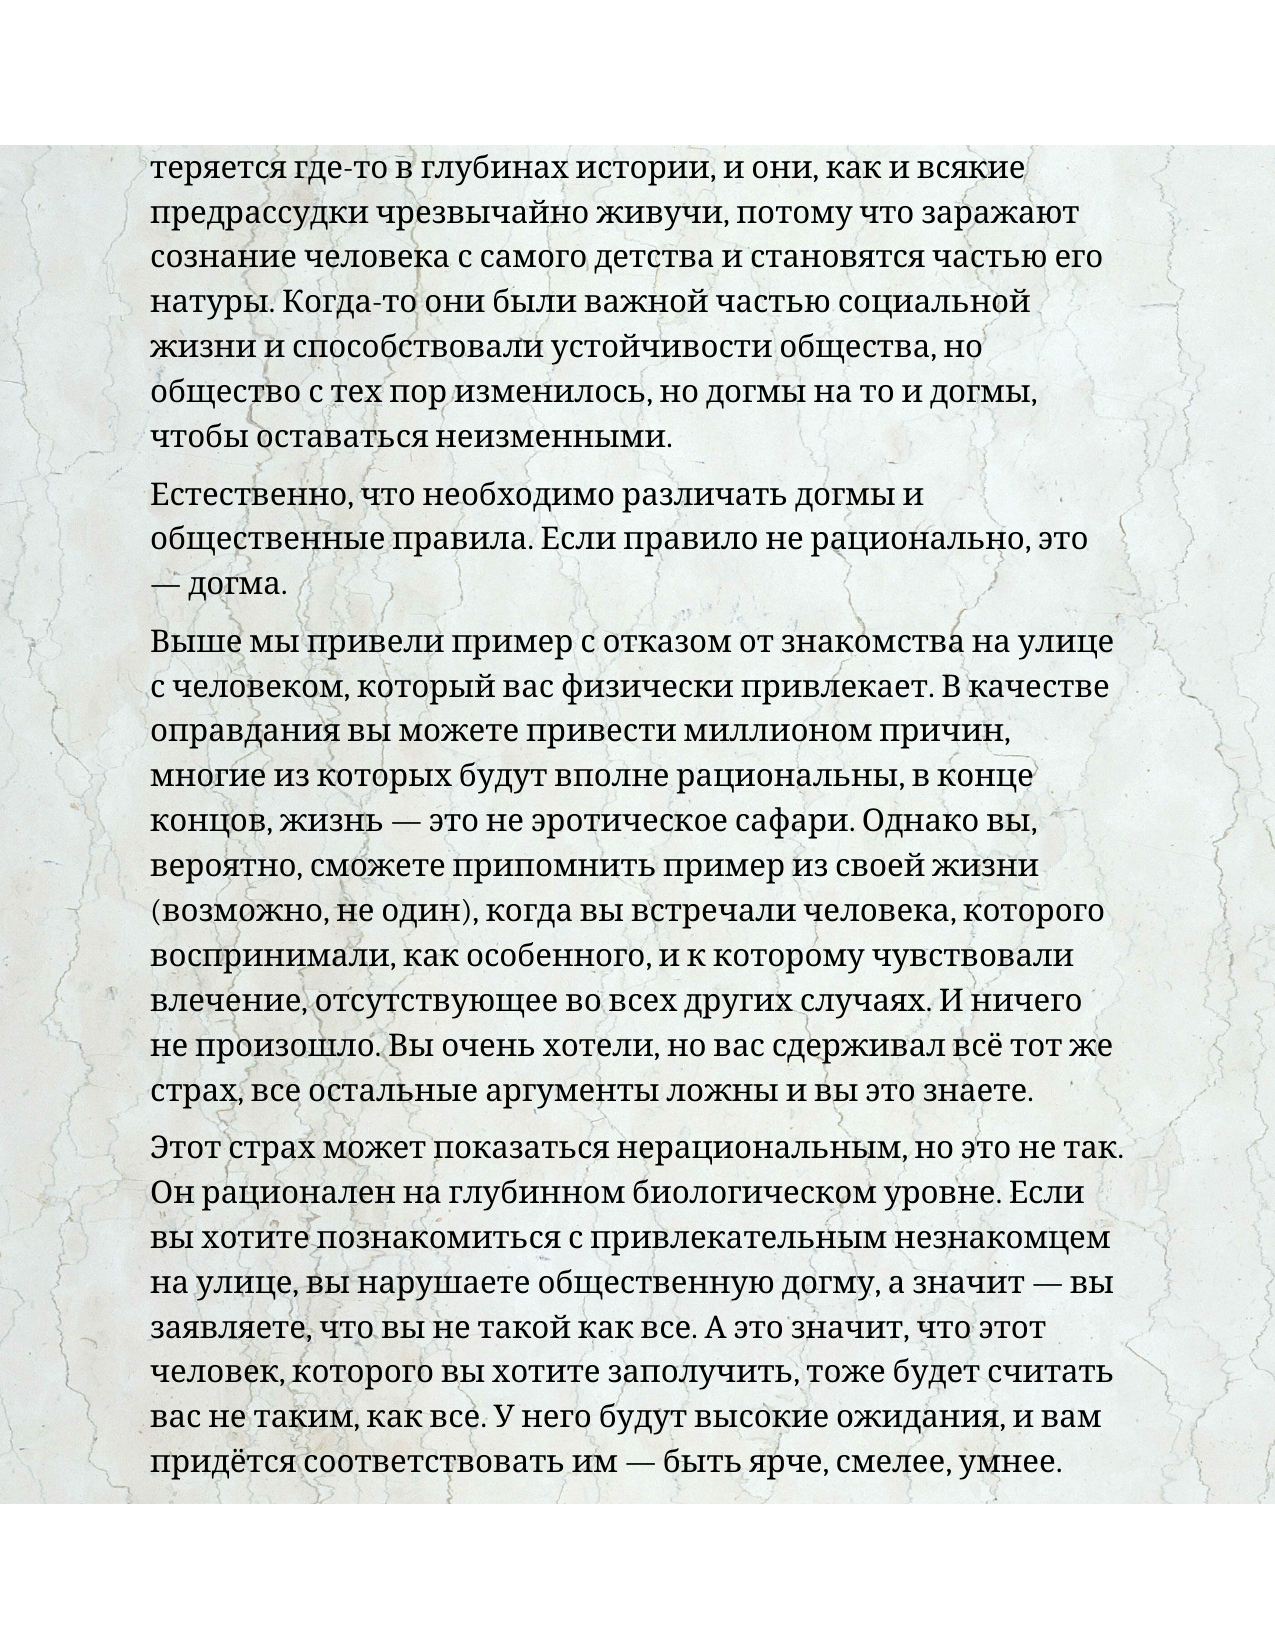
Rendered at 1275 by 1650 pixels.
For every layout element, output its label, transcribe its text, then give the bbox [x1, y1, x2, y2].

picture [0, 145, 1275, 1504]
text Выше мы привели пример с отказом от знакомства на улице с человеком, который вас физически привлекает. В качестве оправдания вы можете привести миллионом причин, многие из которых будут вполне рациональны, в конце концов, жизнь — это не эротическое сафари. Однако вы, вероятно, сможете припомнить пример из своей жизни (возможно, не один), когда вы встречали человека, которого воспринимали, как особенного, и к которому чувствовали влечение, отсутствующее во всех других случаях. И ничего не произошло. Вы очень хотели, но вас сдерживал всё тот же страх, все остальные аргументы ложны и вы это знаете. [150, 624, 1125, 1109]
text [150, 1130, 1125, 1481]
text Естественно, что необходимо различать догмы и общественные правила. Если правило не рационально, это — догма. [150, 477, 1125, 602]
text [150, 150, 1125, 455]
